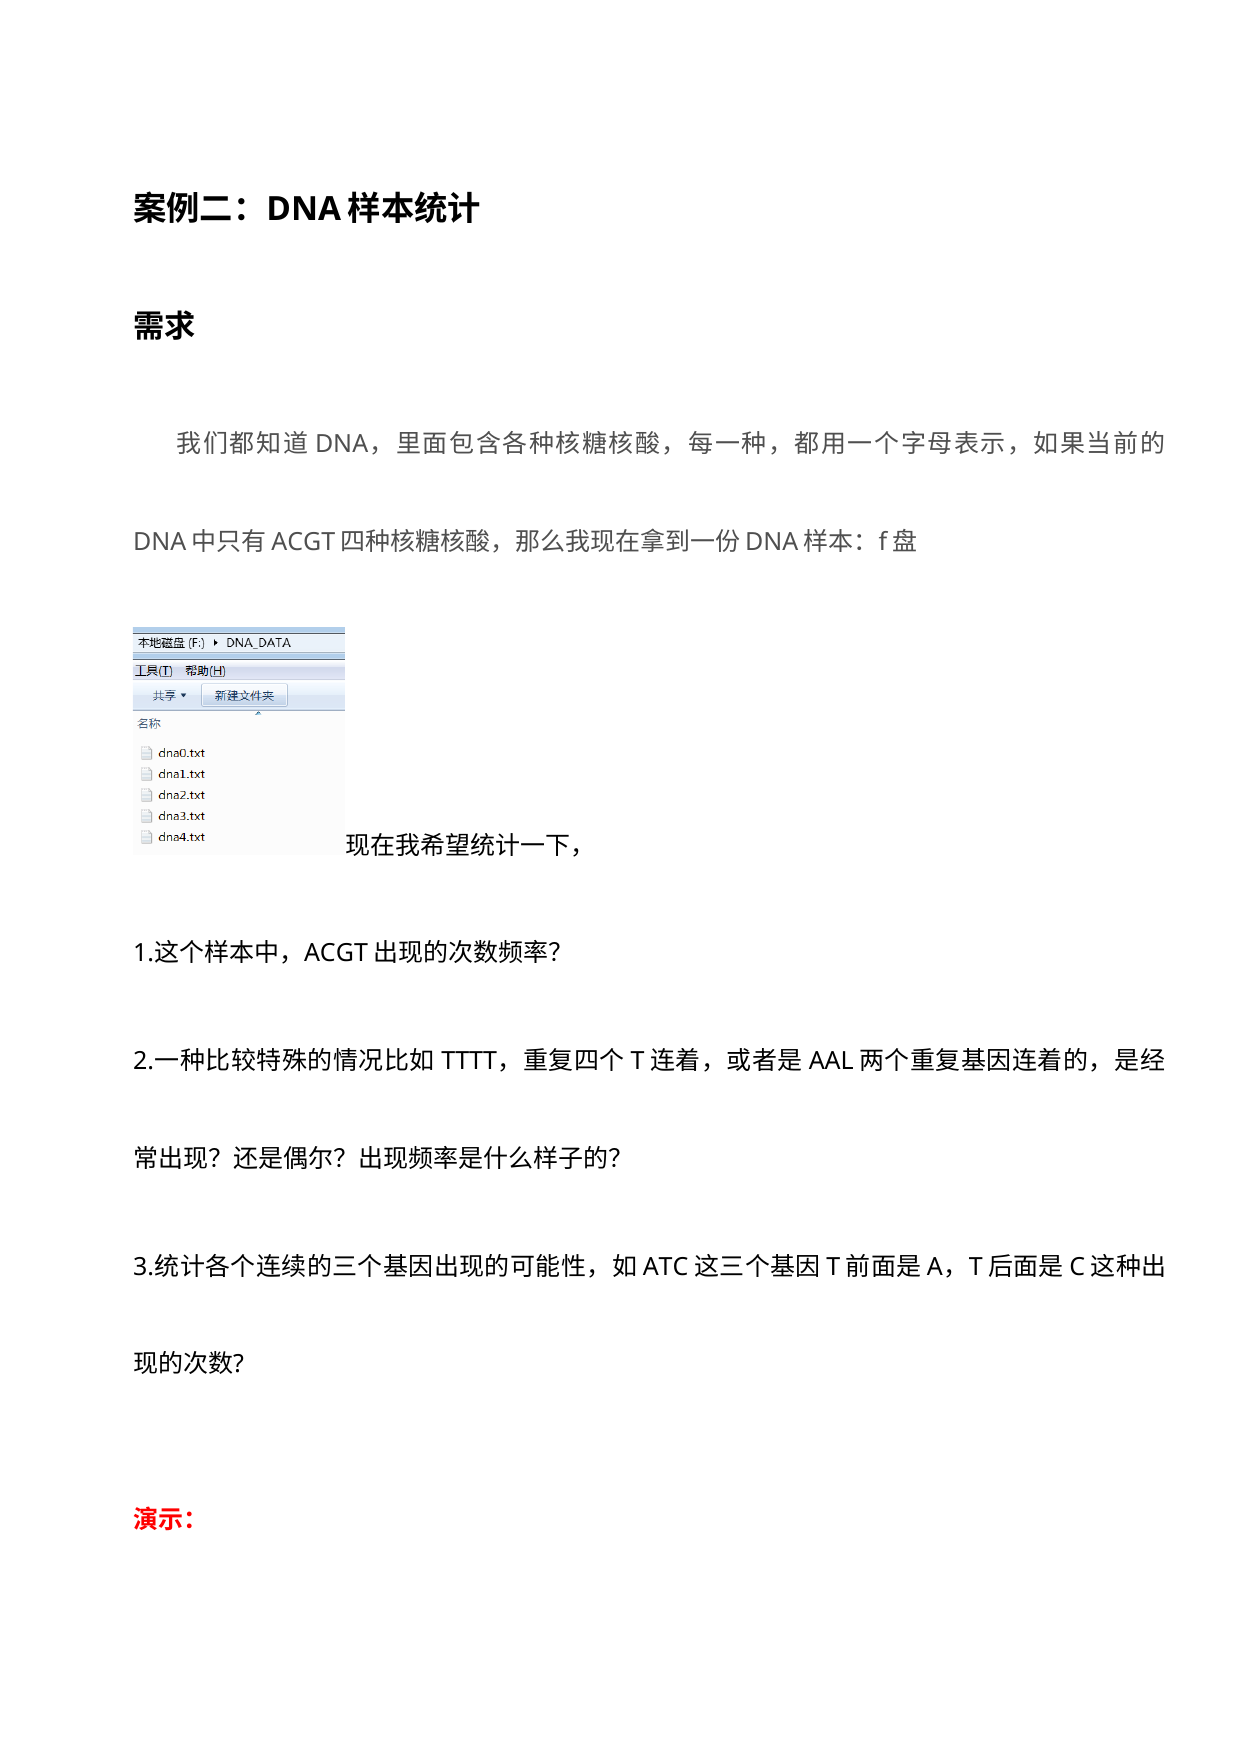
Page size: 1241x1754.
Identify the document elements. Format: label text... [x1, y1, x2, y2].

subtitle 需求 [133, 292, 1167, 357]
text 2.一种比较特殊的情况比如TTTT，重复四个T连着，或者是AAL两个重复基因连着的，是经常出现？还是偶尔？出现频率是什么样子的？ [133, 1026, 1167, 1189]
text 我们都知道DNA，里面包含各种核糖核酸，每一种，都用一个字母表示，如果当前的DNA中只有ACGT四种核糖核酸，那么我现在拿到一份DNA样本：f盘 [133, 409, 1167, 572]
text 3.统计各个连续的三个基因出现的可能性，如ATC这三个基因T前面是A，T后面是C这种出现的次数? [133, 1232, 1167, 1394]
text 1.这个样本中，ACGT出现的次数频率？ [133, 918, 1167, 983]
text 演示： [133, 1485, 1167, 1550]
picture [132, 627, 345, 855]
subtitle 案例二：DNA样本统计 [133, 173, 1167, 238]
text 现在我希望统计一下， [133, 615, 1167, 875]
